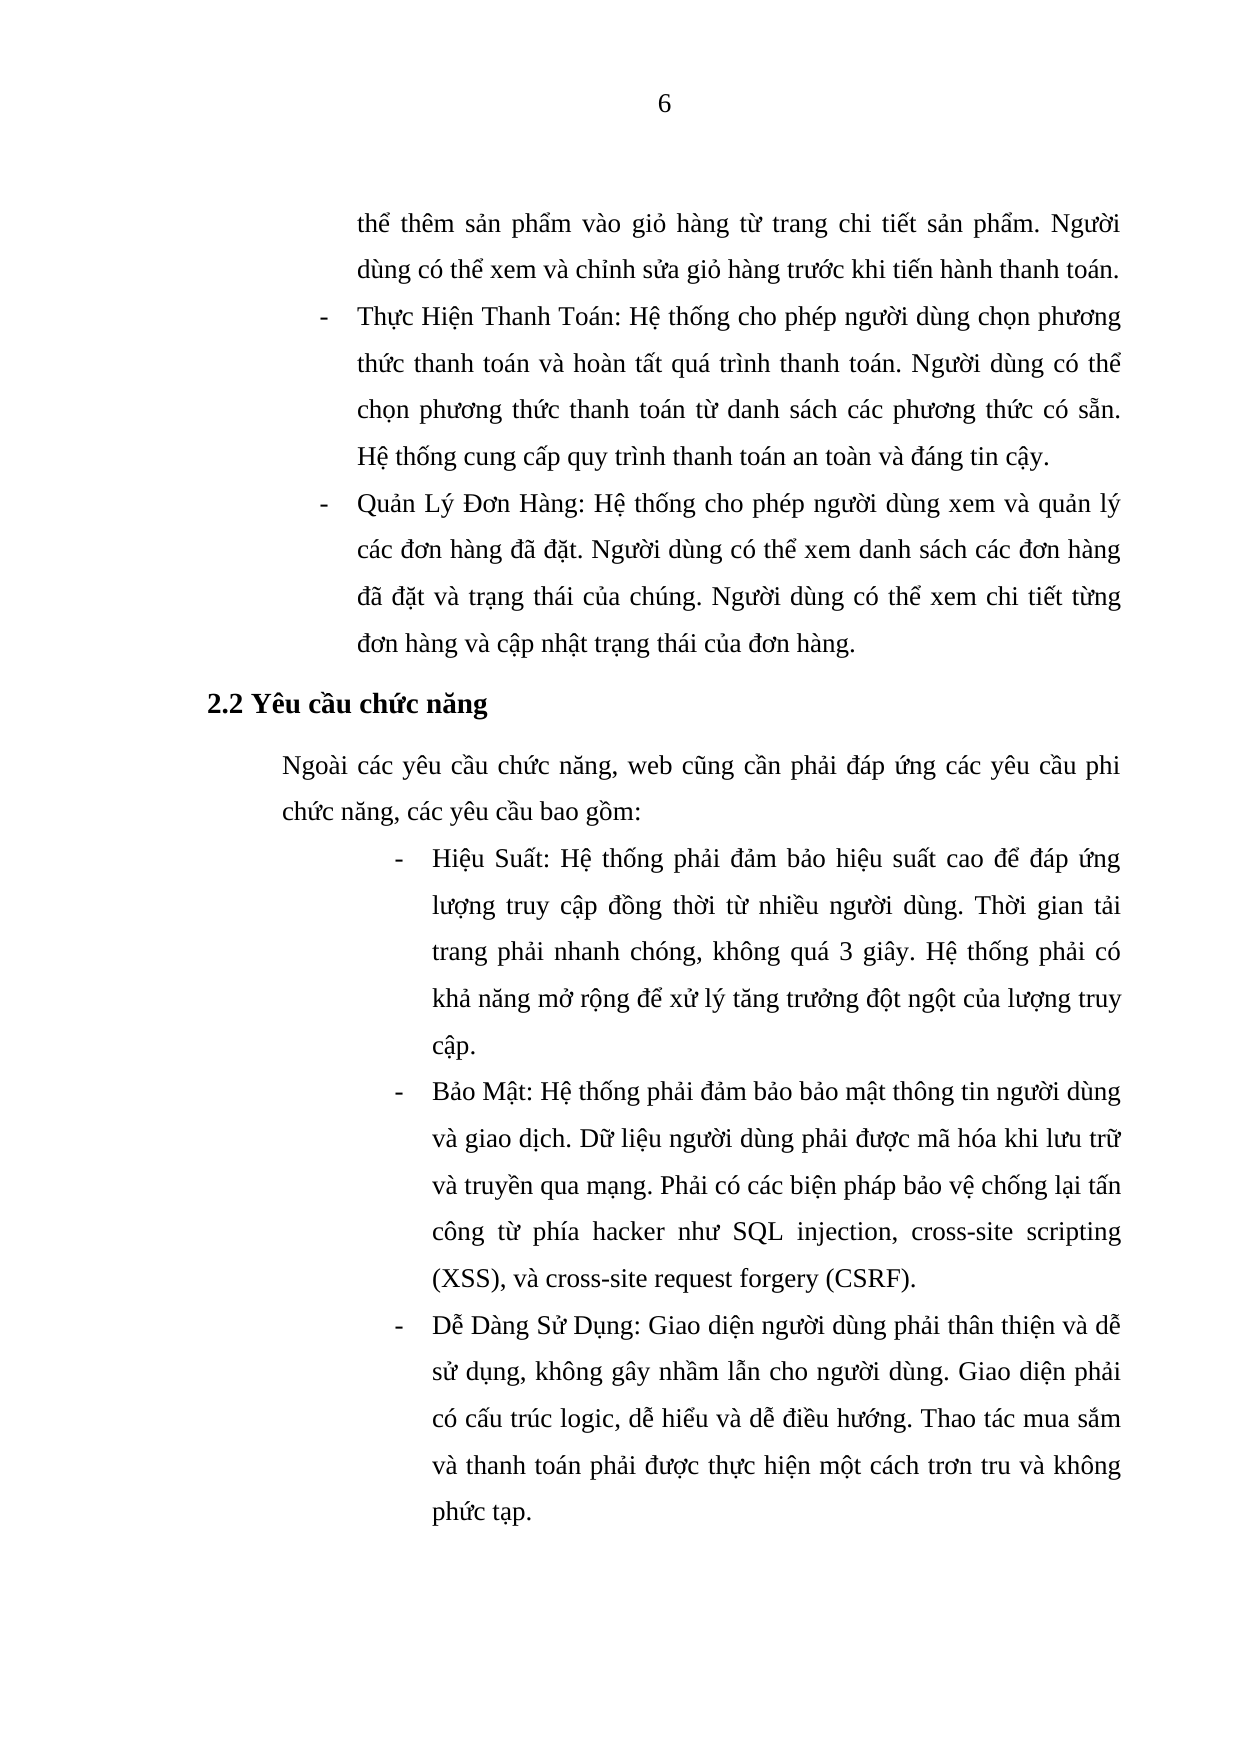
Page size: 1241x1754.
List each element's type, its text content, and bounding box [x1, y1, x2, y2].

subtitle Yêu cầu chức năng [207, 686, 1122, 719]
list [319, 207, 1122, 284]
list Bảo Mật: Hệ thống phải đảm bảo bảo mật thông tin người dùng và giao dịch. Dữ liệu người dùng phải được mã hóa khi lưu trữ và truyền qua mạng. Phải có các biện pháp bảo vệ chống lại tấn công từ phía hacker như SQL injection, cross-site scripting (XSS), và cross-site request forgery (CSRF). [394, 1075, 1122, 1293]
list Quản Lý Đơn Hàng: Hệ thống cho phép người dùng xem và quản lý các đơn hàng đã đặt. Người dùng có thể xem danh sách các đơn hàng đã đặt và trạng thái của chúng. Người dùng có thể xem chi tiết từng đơn hàng và cập nhật trạng thái của đơn hàng. [319, 487, 1122, 658]
list Hiệu Suất: Hệ thống phải đảm bảo hiệu suất cao để đáp ứng lượng truy cập đồng thời từ nhiều người dùng. Thời gian tải trang phải nhanh chóng, không quá 3 giây. Hệ thống phải có khả năng mở rộng để xử lý tăng trưởng đột ngột của lượng truy cập. [394, 842, 1122, 1060]
text Ngoài các yêu cầu chức năng, web cũng cần phải đáp ứng các yêu cầu phi chức năng, các yêu cầu bao gồm: [282, 749, 1122, 827]
list Thực Hiện Thanh Toán: Hệ thống cho phép người dùng chọn phương thức thanh toán và hoàn tất quá trình thanh toán. Người dùng có thể chọn phương thức thanh toán từ danh sách các phương thức có sẵn. Hệ thống cung cấp quy trình thanh toán an toàn và đáng tin cậy. [319, 300, 1122, 471]
list Dễ Dàng Sử Dụng: Giao diện người dùng phải thân thiện và dễ sử dụng, không gây nhầm lẫn cho người dùng. Giao diện phải có cấu trúc logic, dễ hiểu và dễ điều hướng. Thao tác mua sắm và thanh toán phải được thực hiện một cách trơn tru và không phức tạp. [394, 1309, 1122, 1527]
